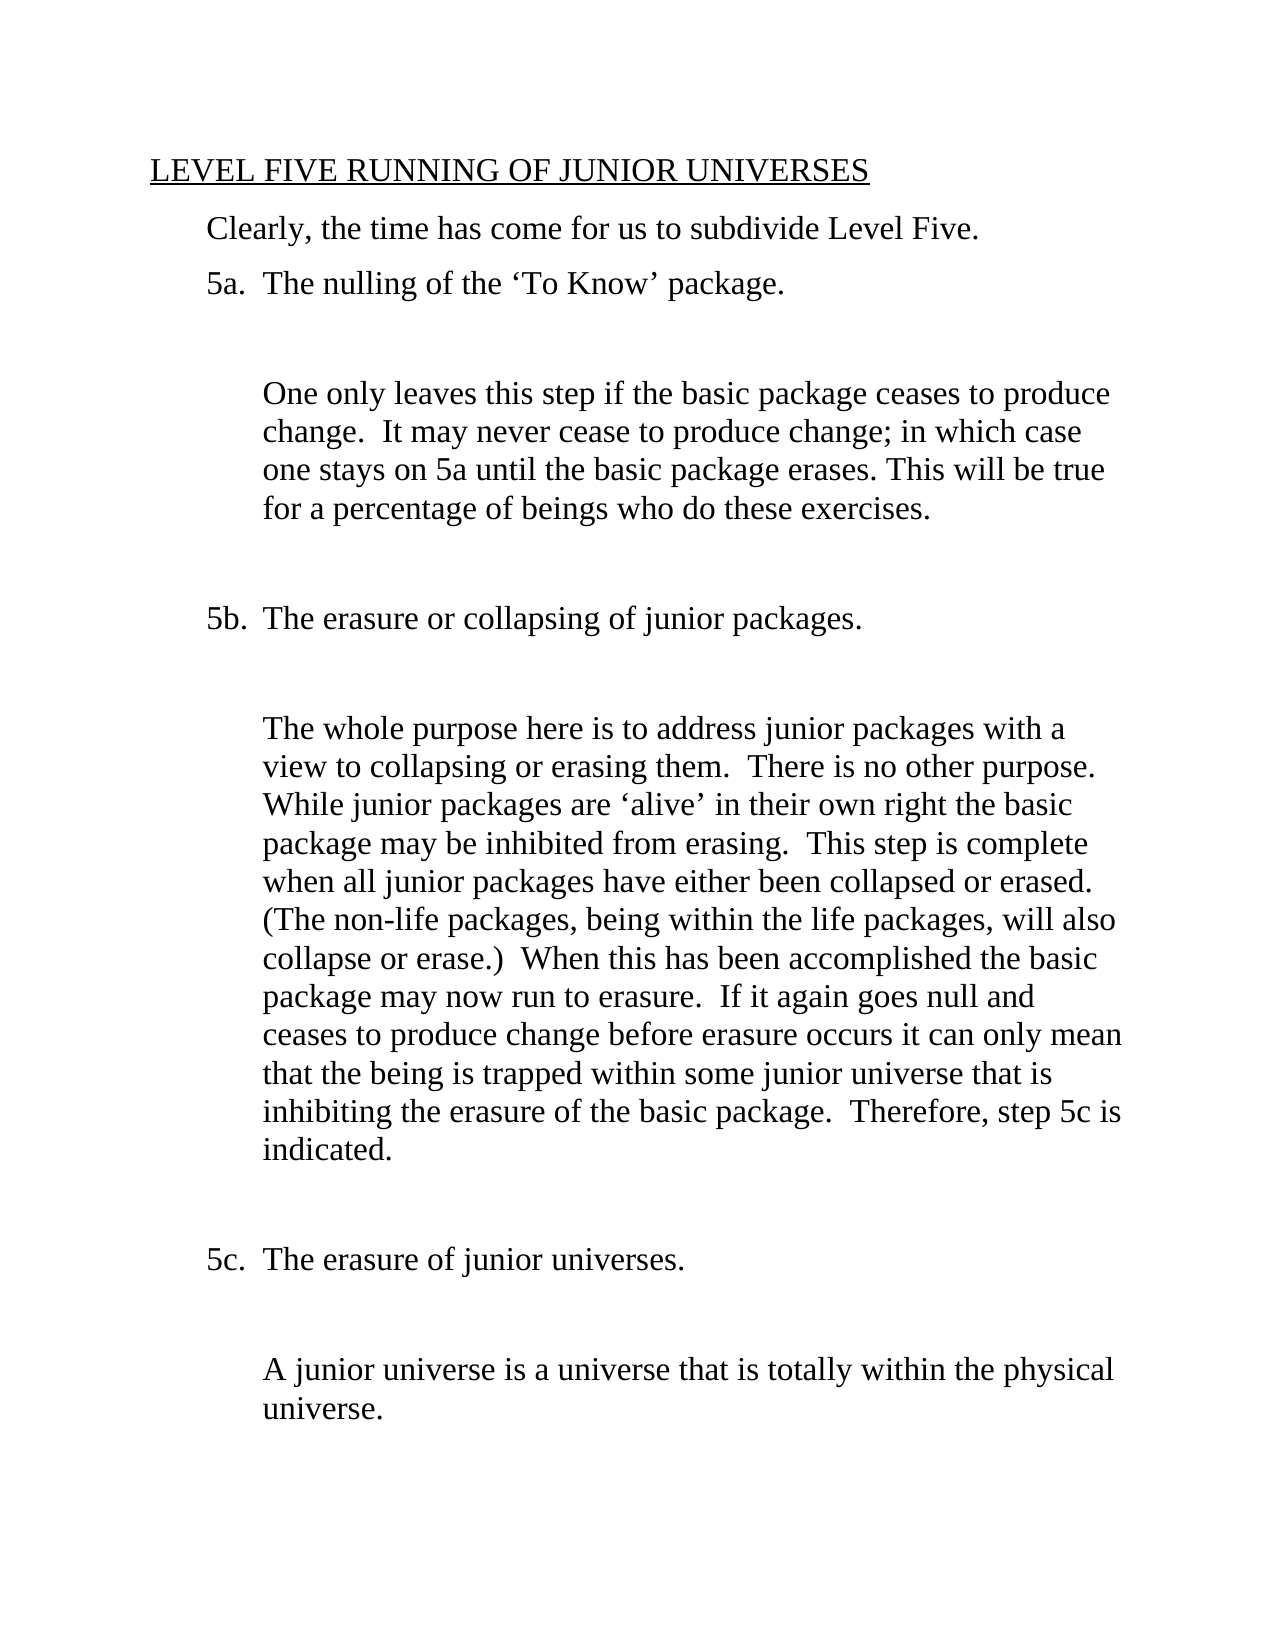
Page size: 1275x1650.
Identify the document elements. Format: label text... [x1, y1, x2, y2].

text 5b. The erasure or collapsing of junior packages. [206, 598, 1125, 636]
text Clearly, the time has come for us to subdivide Level Five. [150, 208, 1125, 246]
text LEVEL FIVE RUNNING OF JUNIOR UNIVERSES [150, 150, 1125, 188]
text One only leaves this step if the basic package ceases to produce change. It may never cease to produce change; in which case one stays on 5a until the basic package erases. This will be true for a percentage of beings who do these exercises. [206, 373, 1125, 526]
text The whole purpose here is to address junior packages with a view to collapsing or erasing them. There is no other purpose. While junior packages are ‘alive’ in their own right the basic package may be inhibited from erasing. This step is complete when all junior packages have either been collapsed or erased. (The non-life packages, being within the life packages, will also collapse or erase.) When this has been accomplished the basic package may now run to erasure. If it again goes null and ceases to produce change before erasure occurs it can only mean that the being is trapped within some junior universe that is inhibiting the erasure of the basic package. Therefore, step 5c is indicated. [206, 708, 1125, 1168]
text 5a. The nulling of the ‘To Know’ package. [206, 263, 1125, 301]
text 5c. The erasure of junior universes. [206, 1240, 1125, 1278]
text A junior universe is a universe that is totally within the physical universe. [206, 1350, 1125, 1426]
